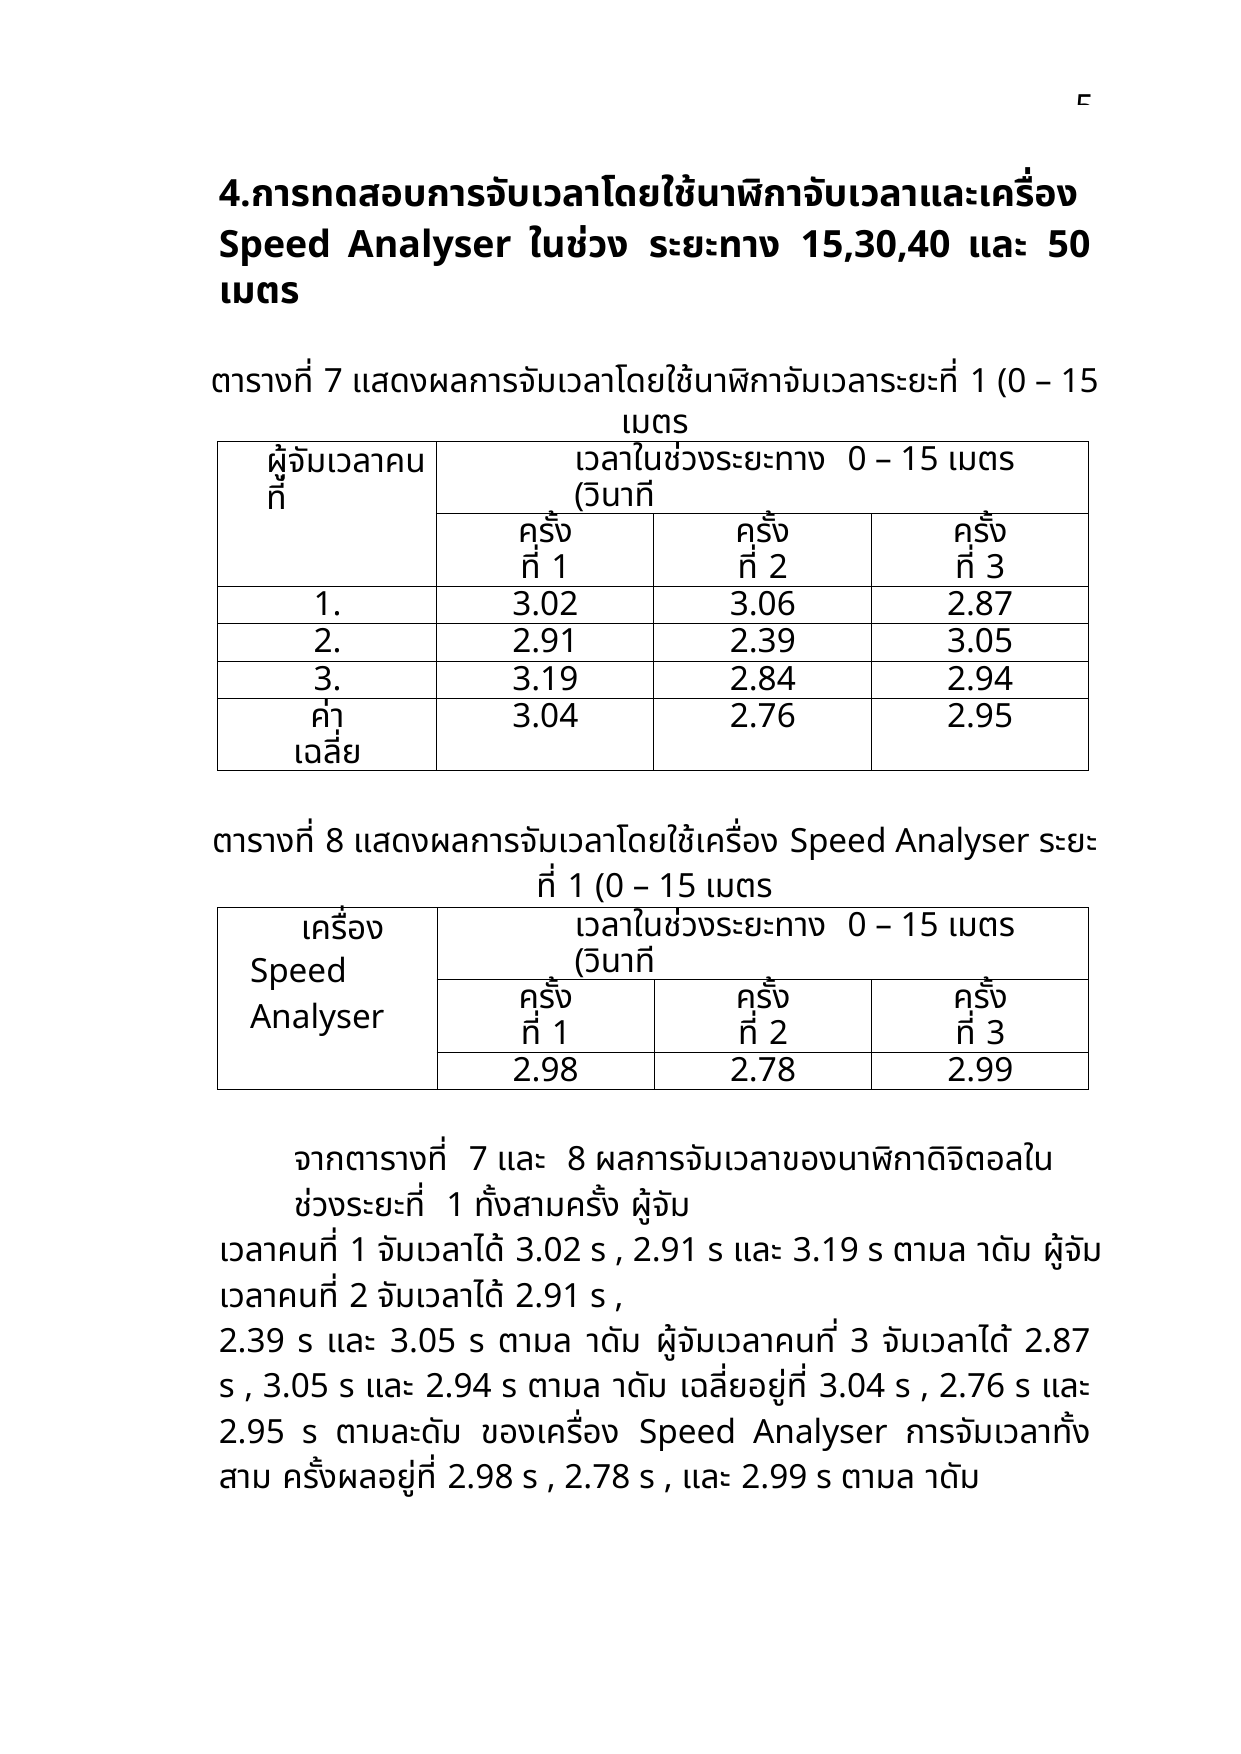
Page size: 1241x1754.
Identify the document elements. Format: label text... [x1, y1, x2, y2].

table_cell 2.84 [654, 662, 871, 698]
table_cell 1. [218, 587, 436, 623]
table_cell 2.91 [437, 624, 653, 661]
table_cell 3.05 [872, 624, 1088, 661]
table_cell 3.02 [437, 587, 653, 623]
table_cell 2.98 [438, 1053, 654, 1089]
table_cell ครั้งที่ 3 [872, 514, 1088, 586]
table_header เวลาในช่วงระยะทาง 0 – 15 เมตร (วินาที [438, 908, 1088, 979]
text เวลาคนที่ 1 จัมเวลาได้ 3.02 s , 2.91 s และ 3.19 s ตามล าดัม ผู้จัมเวลาคนที่ 2 จัมเวลาได้ 2.91 s , [218, 1226, 1103, 1317]
table_cell 2.99 [872, 1053, 1088, 1089]
table_cell 2.78 [655, 1053, 871, 1089]
text 2.39 s และ 3.05 s ตามล าดัม ผู้จัมเวลาคนที่ 3 จัมเวลาได้ 2.87 s , 3.05 s และ 2.94 s ตามล าดัม เฉลี่ยอยู่ที่ 3.04 s , 2.76 s และ 2.95 s ตามละดัม ของเครื่อง Speed Analyser การจัมเวลาทั้งสาม ครั้งผลอยู่ที่ 2.98 s , 2.78 s , และ 2.99 s ตามล าดัม [218, 1317, 1090, 1498]
table_cell 2.95 [872, 699, 1088, 770]
table_cell ครั้งที่ 2 [655, 980, 871, 1052]
subtitle 4.การทดสอบการจับเวลาโดยใช้นาฬิกาจับเวลาและเครื่อง Speed Analyser ในช่วง ระยะทาง 15,30,40 และ 50 เมตร [218, 166, 1091, 312]
table_cell 3. [218, 662, 436, 698]
table_cell ครั้งที่ 1 [437, 514, 653, 586]
table_cell 2.94 [872, 662, 1088, 698]
table_cell 2.39 [654, 624, 871, 661]
table_cell ครั้งที่ 3 [872, 980, 1088, 1052]
table_cell ค่าเฉลี่ย [218, 699, 436, 770]
table_header เครื่อง Speed Analyser [218, 908, 437, 1089]
table_cell ครั้งที่ 1 [438, 980, 654, 1052]
text ตารางที่ 8 แสดงผลการจัมเวลาโดยใช้เครื่อง Speed Analyser ระยะที่ 1 (0 – 15 เมตร [206, 816, 1103, 907]
table_cell 2.87 [872, 587, 1088, 623]
table_cell 2.76 [654, 699, 871, 770]
table_cell 3.04 [437, 699, 653, 770]
table_cell 2. [218, 624, 436, 661]
table_cell ครั้งที่ 2 [654, 514, 871, 586]
table_header ผู้จัมเวลาคนที่ [218, 442, 436, 586]
text ตารางที่ 7 แสดงผลการจัมเวลาโดยใช้นาฬิกาจัมเวลาระยะที่ 1 (0 – 15 เมตร [206, 357, 1103, 441]
table_header เวลาในช่วงระยะทาง 0 – 15 เมตร (วินาที [437, 442, 1088, 513]
table_cell 3.06 [654, 587, 871, 623]
table_cell 3.19 [437, 662, 653, 698]
text จากตารางที่ 7 และ 8 ผลการจัมเวลาของนาฬิกาดิจิตอลในช่วงระยะที่ 1 ทั้งสามครั้ง ผู้จัม [293, 1135, 1103, 1226]
